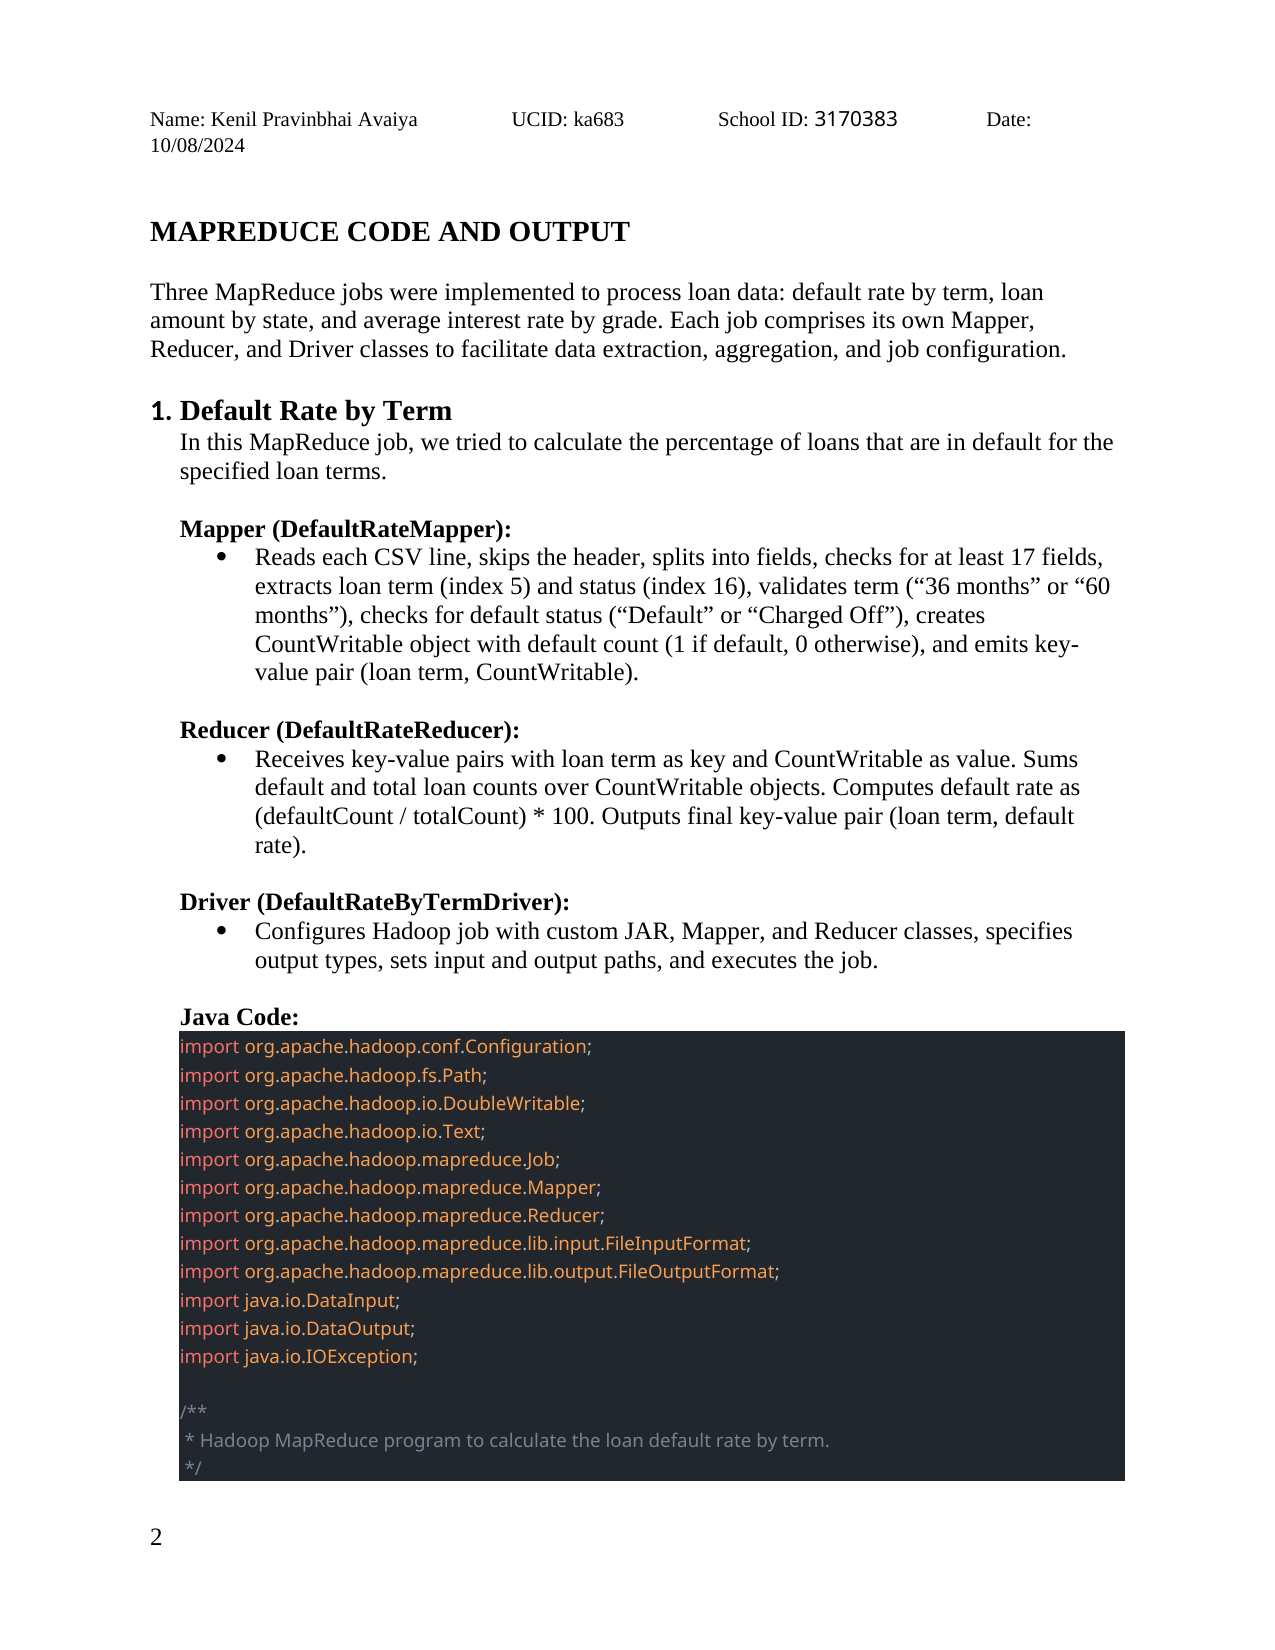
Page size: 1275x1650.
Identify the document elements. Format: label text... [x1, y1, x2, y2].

text Driver (DefaultRateByTermDriver): [179, 887, 1125, 916]
list Configures Hadoop job with custom JAR, Mapper, and Reducer classes, specifies output types, sets input and output paths, and executes the job. [217, 916, 1125, 974]
text import java.io.DataInput; [179, 1284, 1125, 1312]
text import org.apache.hadoop.mapreduce.Job; [179, 1144, 1125, 1172]
list Default Rate by Term [150, 392, 1125, 427]
text */ [179, 1453, 1125, 1481]
text import org.apache.hadoop.mapreduce.lib.input.FileInputFormat; [179, 1228, 1125, 1256]
text Mapper (DefaultRateMapper): [179, 514, 1125, 542]
text import org.apache.hadoop.mapreduce.lib.output.FileOutputFormat; [179, 1256, 1125, 1284]
text import org.apache.hadoop.io.Text; [179, 1116, 1125, 1144]
list Reads each CSV line, skips the header, splits into fields, checks for at least 17 fields, extracts loan term (index 5) and status (index 16), validates term (“36 months” or “60 months”), checks for default status (“Default” or “Charged Off”), creates CountWritable object with default count (1 if default, 0 otherwise), and emits key-value pair (loan term, CountWritable). [217, 542, 1125, 686]
list Receives key-value pairs with loan term as key and CountWritable as value. Sums default and total loan counts over CountWritable objects. Computes default rate as (defaultCount / totalCount) * 100. Outputs final key-value pair (loan term, default rate). [217, 744, 1125, 859]
text * Hadoop MapReduce program to calculate the loan default rate by term. [179, 1425, 1125, 1453]
text import org.apache.hadoop.conf.Configuration; [179, 1031, 1125, 1059]
text import java.io.IOException; [179, 1341, 1125, 1369]
text /** [179, 1397, 1125, 1425]
list In this MapReduce job, we tried to calculate the percentage of loans that are in default for the specified loan terms. [179, 427, 1125, 485]
text Three MapReduce jobs were implemented to process loan data: default rate by term, loan amount by state, and average interest rate by grade. Each job comprises its own Mapper, Reducer, and Driver classes to facilitate data extraction, aggregation, and job configuration. [150, 277, 1125, 363]
text MAPREDUCE CODE AND OUTPUT [150, 214, 1125, 248]
text import org.apache.hadoop.io.DoubleWritable; [179, 1087, 1125, 1116]
text import org.apache.hadoop.fs.Path; [179, 1059, 1125, 1087]
text import java.io.DataOutput; [179, 1312, 1125, 1341]
text Reducer (DefaultRateReducer): [179, 715, 1125, 744]
text import org.apache.hadoop.mapreduce.Mapper; [179, 1172, 1125, 1200]
text import org.apache.hadoop.mapreduce.Reducer; [179, 1200, 1125, 1228]
text Java Code: [179, 1002, 1125, 1031]
